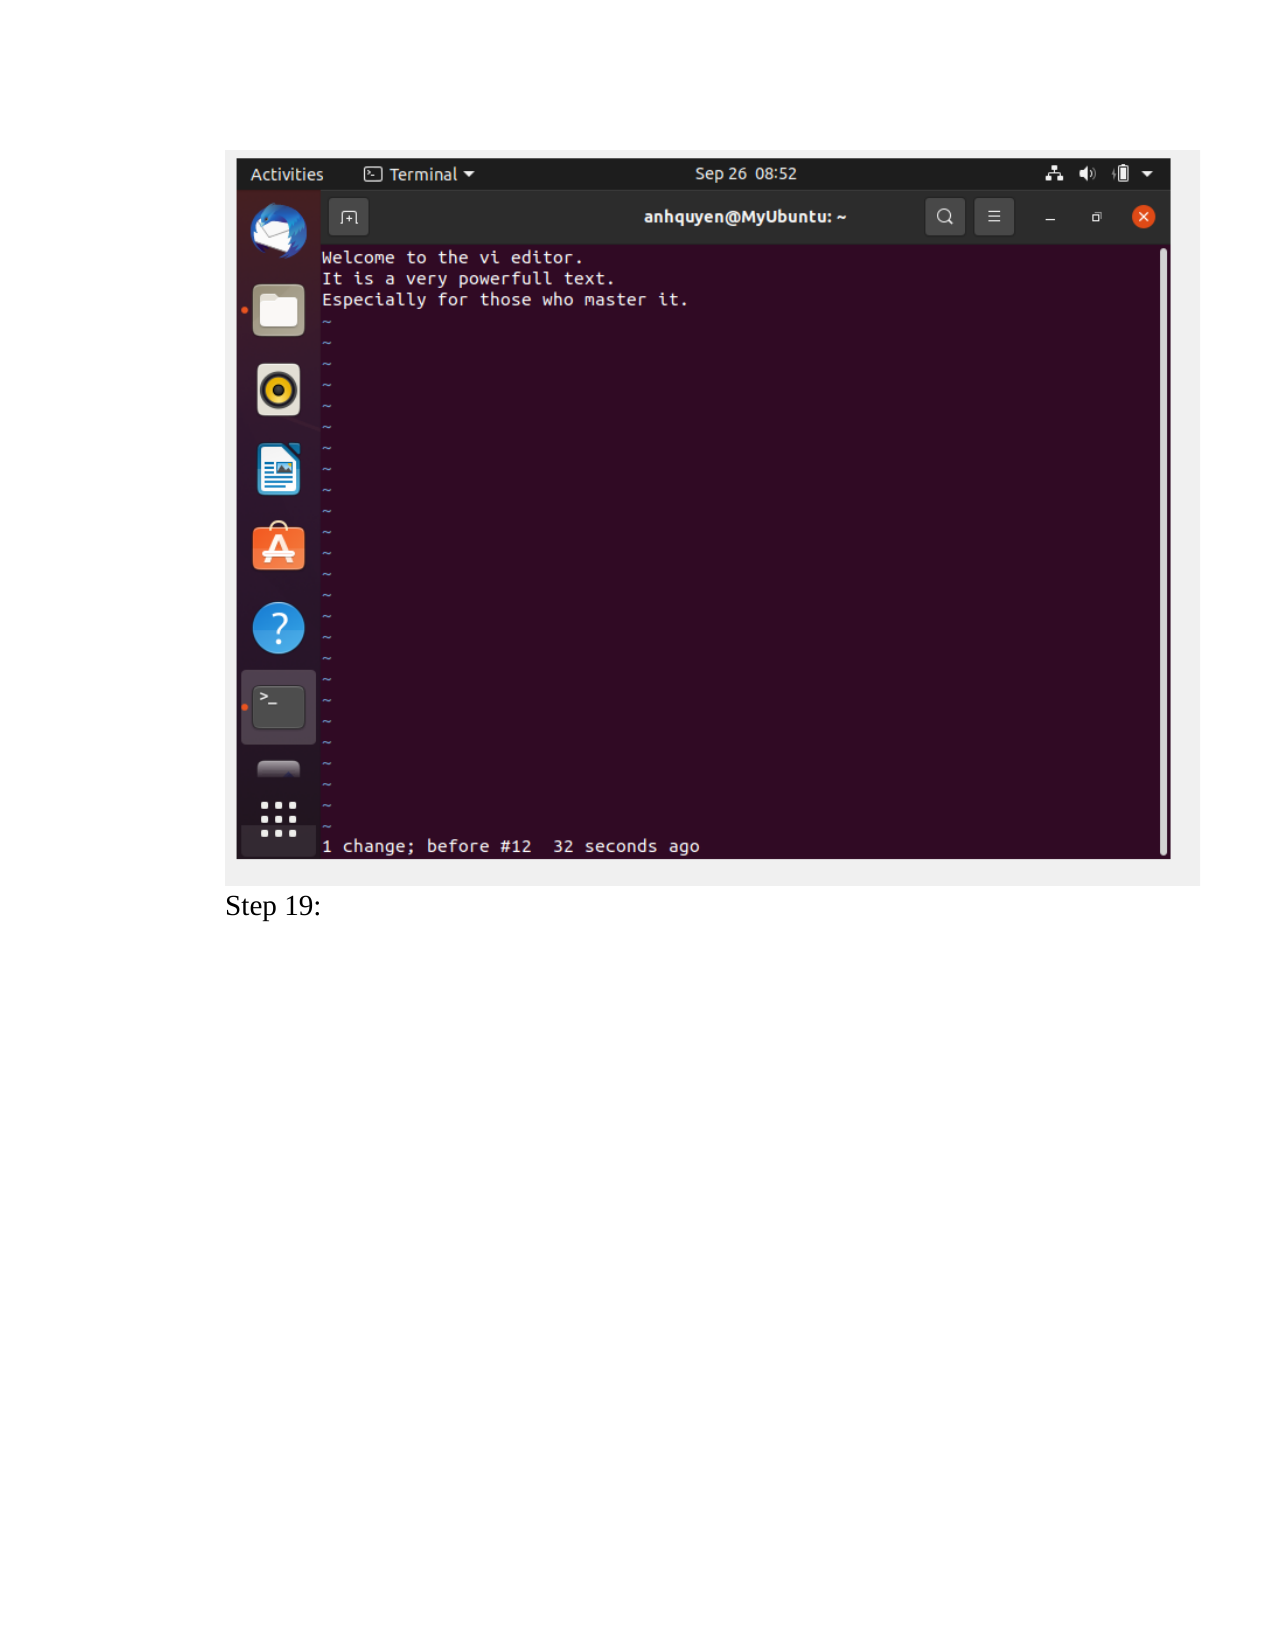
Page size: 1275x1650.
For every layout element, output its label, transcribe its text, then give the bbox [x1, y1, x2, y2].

picture [225, 150, 1200, 886]
list Step 19: [225, 888, 1125, 922]
